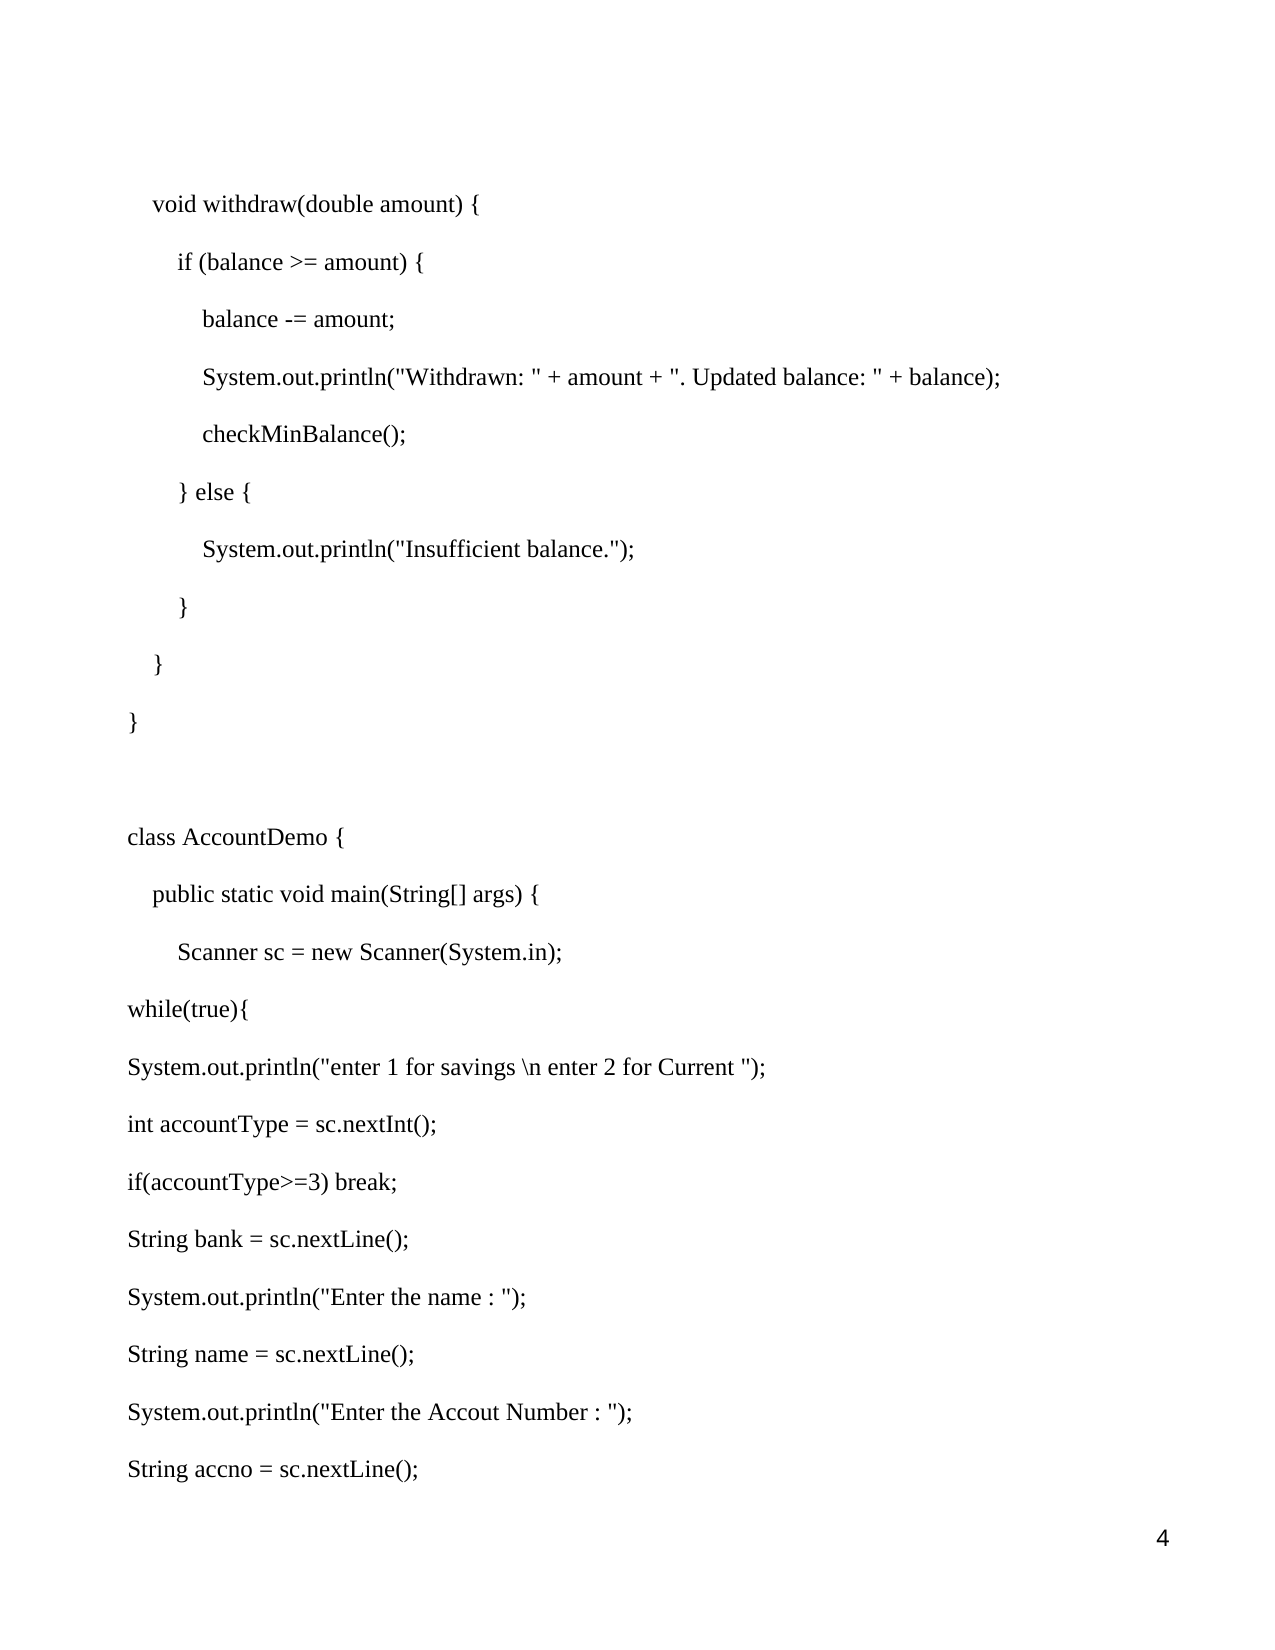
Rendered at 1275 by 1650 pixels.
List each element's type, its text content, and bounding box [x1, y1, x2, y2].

text } else { [127, 477, 1167, 506]
text String bank = sc.nextLine(); [127, 1224, 1167, 1253]
text checkMinBalance(); [127, 419, 1167, 448]
text void withdraw(double amount) { [127, 189, 1167, 218]
text String name = sc.nextLine(); [127, 1339, 1167, 1368]
text System.out.println("Enter the Accout Number : "); [127, 1397, 1167, 1426]
text public static void main(String[] args) { [127, 879, 1167, 908]
text while(true){ [127, 994, 1167, 1023]
text if (balance >= amount) { [127, 247, 1167, 276]
text String accno = sc.nextLine(); [127, 1454, 1167, 1483]
text balance -= amount; [127, 304, 1167, 333]
text } [127, 592, 1167, 621]
text System.out.println("enter 1 for savings \n enter 2 for Current "); [127, 1052, 1167, 1081]
text } [127, 707, 1167, 736]
text Scanner sc = new Scanner(System.in); [127, 937, 1167, 966]
text System.out.println("Withdrawn: " + amount + ". Updated balance: " + balance); [127, 362, 1167, 391]
text if(accountType>=3) break; [127, 1167, 1167, 1196]
text System.out.println("Insufficient balance."); [127, 534, 1167, 563]
text System.out.println("Enter the name : "); [127, 1282, 1167, 1311]
text int accountType = sc.nextInt(); [127, 1109, 1167, 1138]
text } [127, 649, 1167, 678]
text class AccountDemo { [127, 822, 1167, 851]
